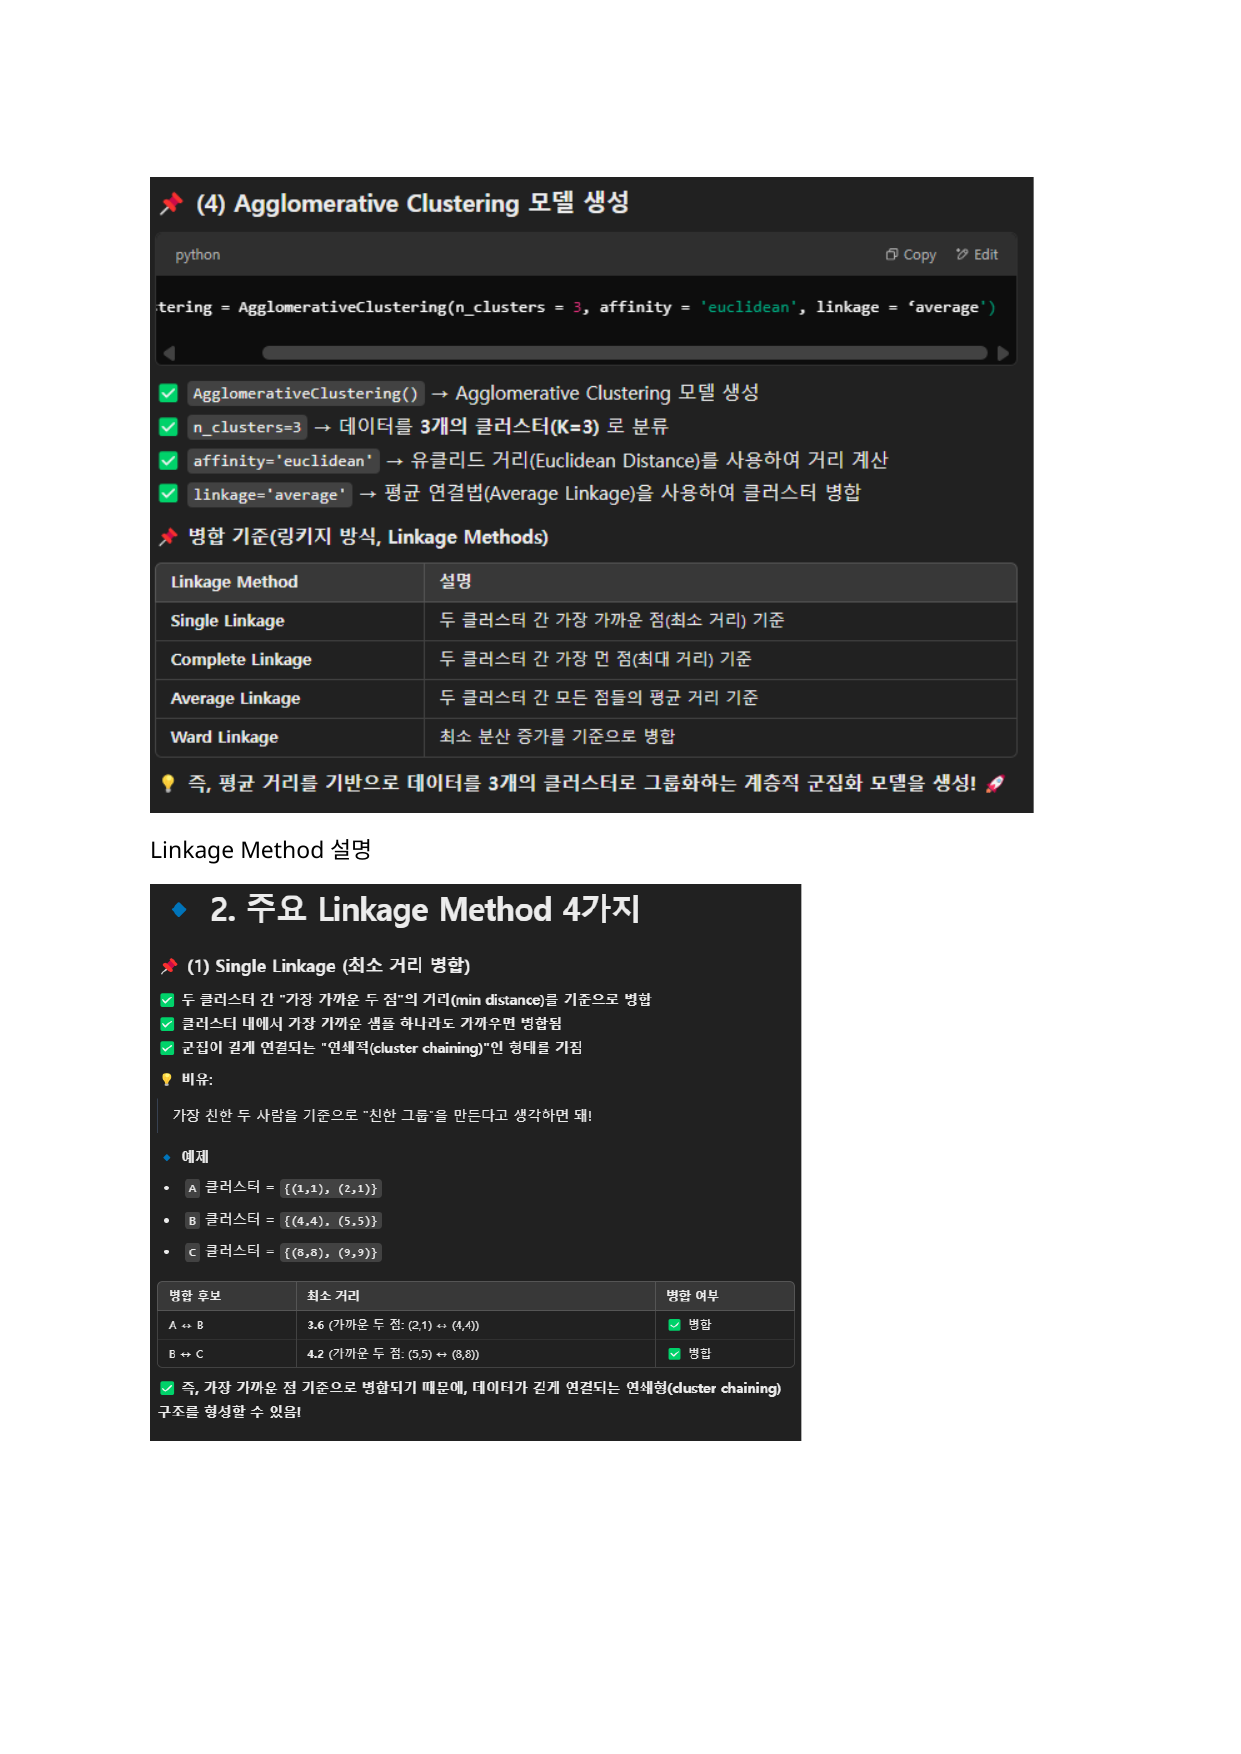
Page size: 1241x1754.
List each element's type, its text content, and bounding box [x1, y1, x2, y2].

picture [150, 177, 1034, 813]
text Linkage Method 설명 [150, 831, 1090, 865]
picture [150, 884, 802, 1441]
